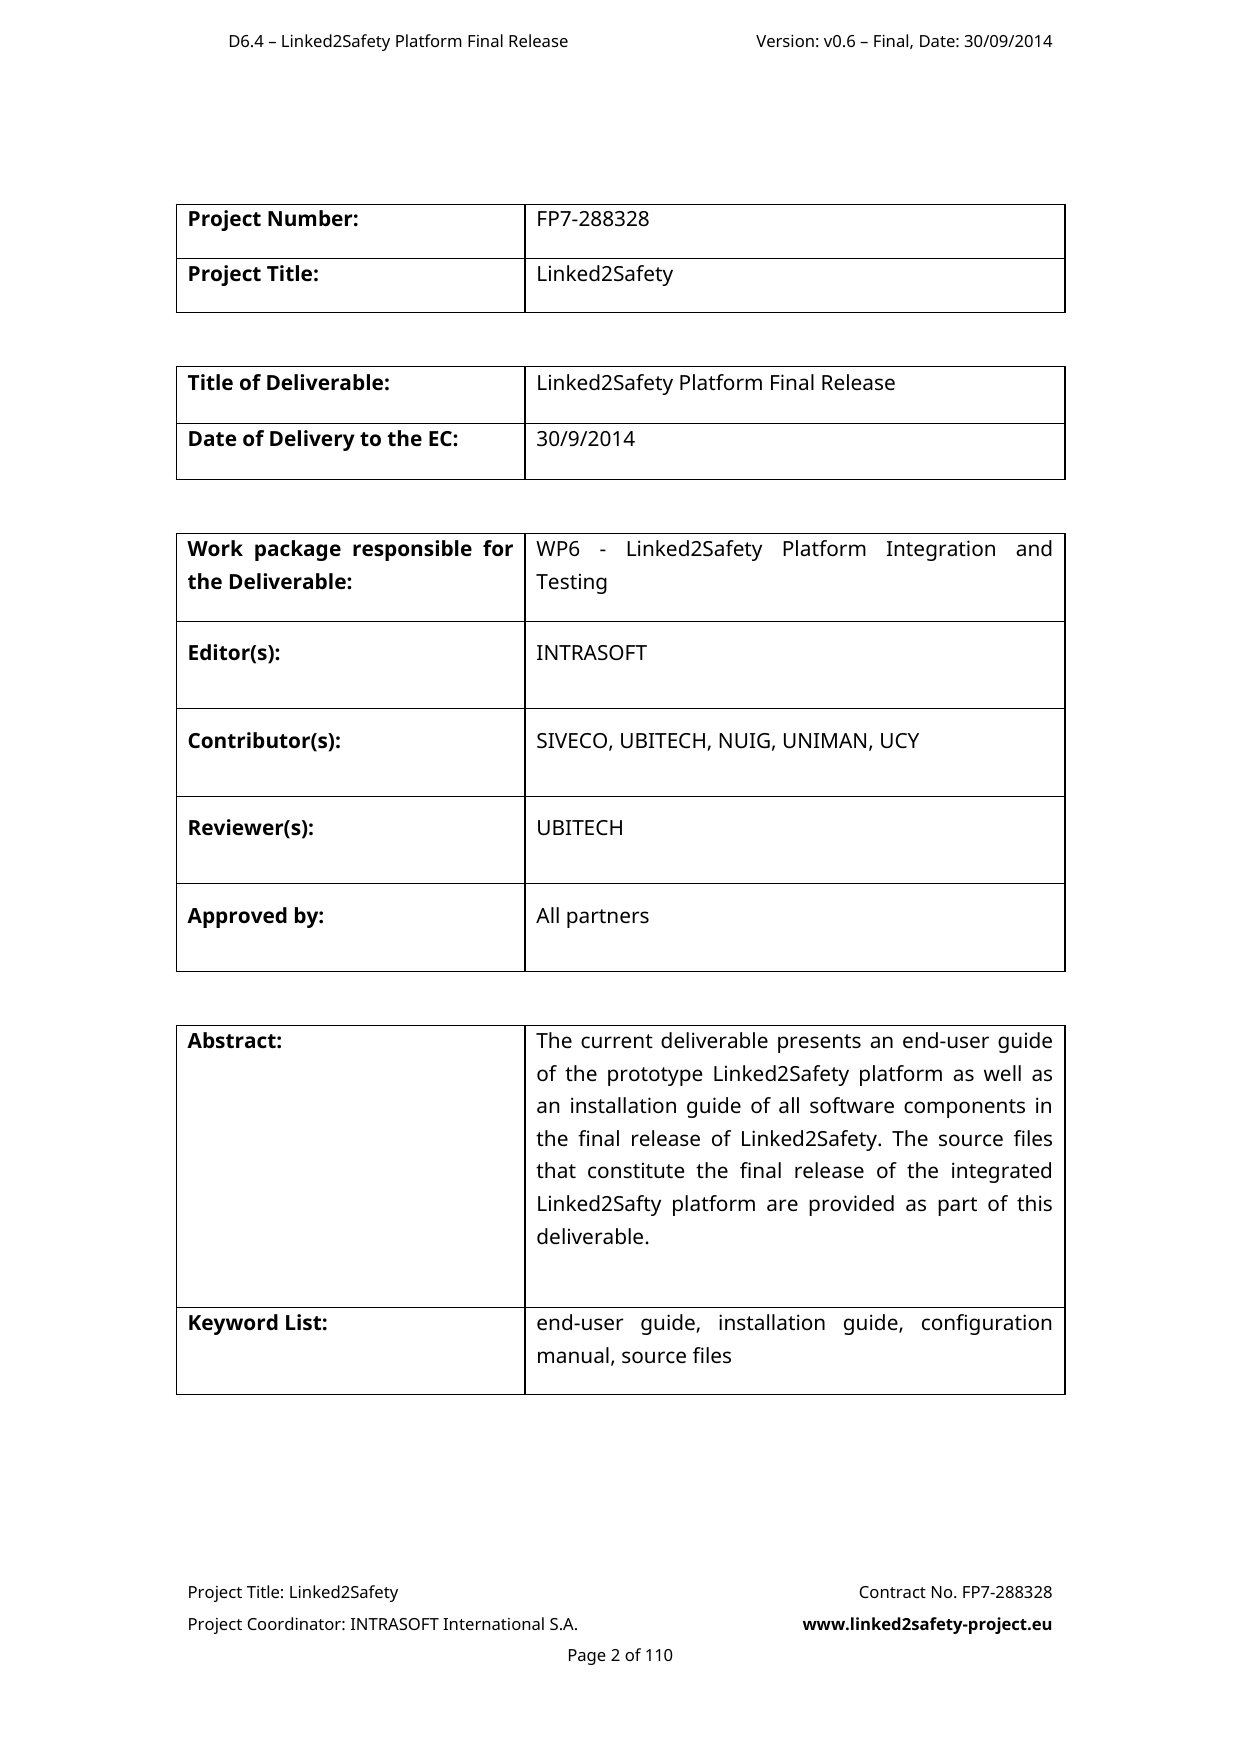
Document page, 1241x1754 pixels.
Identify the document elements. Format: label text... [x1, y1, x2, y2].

table_header Project Number: [177, 205, 524, 258]
table_header The current deliverable presents an end-user guide of the prototype Linked2Safety platform as well as an installation guide of all software components in the final release of Linked2Safety. The source files that constitute the final release of the integrated Linked2Safty platform are provided as part of this deliverable. [526, 1026, 1064, 1307]
table_cell Contributor(s): [177, 709, 524, 796]
table_cell Project Title: [177, 259, 524, 312]
table_cell Date of Delivery to the EC: [177, 424, 524, 479]
table_header Linked2Safety Platform Final Release [526, 367, 1064, 422]
table_cell 30/9/2014 [526, 424, 1064, 479]
table_cell SIVECO, UBITECH, NUIG, UNIMAN, UCY [526, 709, 1064, 796]
table_cell Linked2Safety [526, 259, 1064, 312]
table_header Abstract: [177, 1026, 524, 1307]
table_header Title of Deliverable: [177, 367, 524, 422]
table_cell Approved by: [177, 884, 524, 971]
table_cell UBITECH [526, 797, 1064, 883]
table_cell Reviewer(s): [177, 797, 524, 883]
table_cell end-user guide, installation guide, configuration manual, source files [526, 1308, 1064, 1394]
table_cell Editor(s): [177, 622, 524, 708]
table_header FP7-288328 [526, 205, 1064, 258]
table_header Work package responsible for the Deliverable: [177, 534, 524, 621]
table_cell All partners [526, 884, 1064, 971]
table_cell Keyword List: [177, 1308, 524, 1394]
table_header WP6 - Linked2Safety Platform Integration and Testing [526, 534, 1064, 621]
table_cell INTRASOFT [526, 622, 1064, 708]
